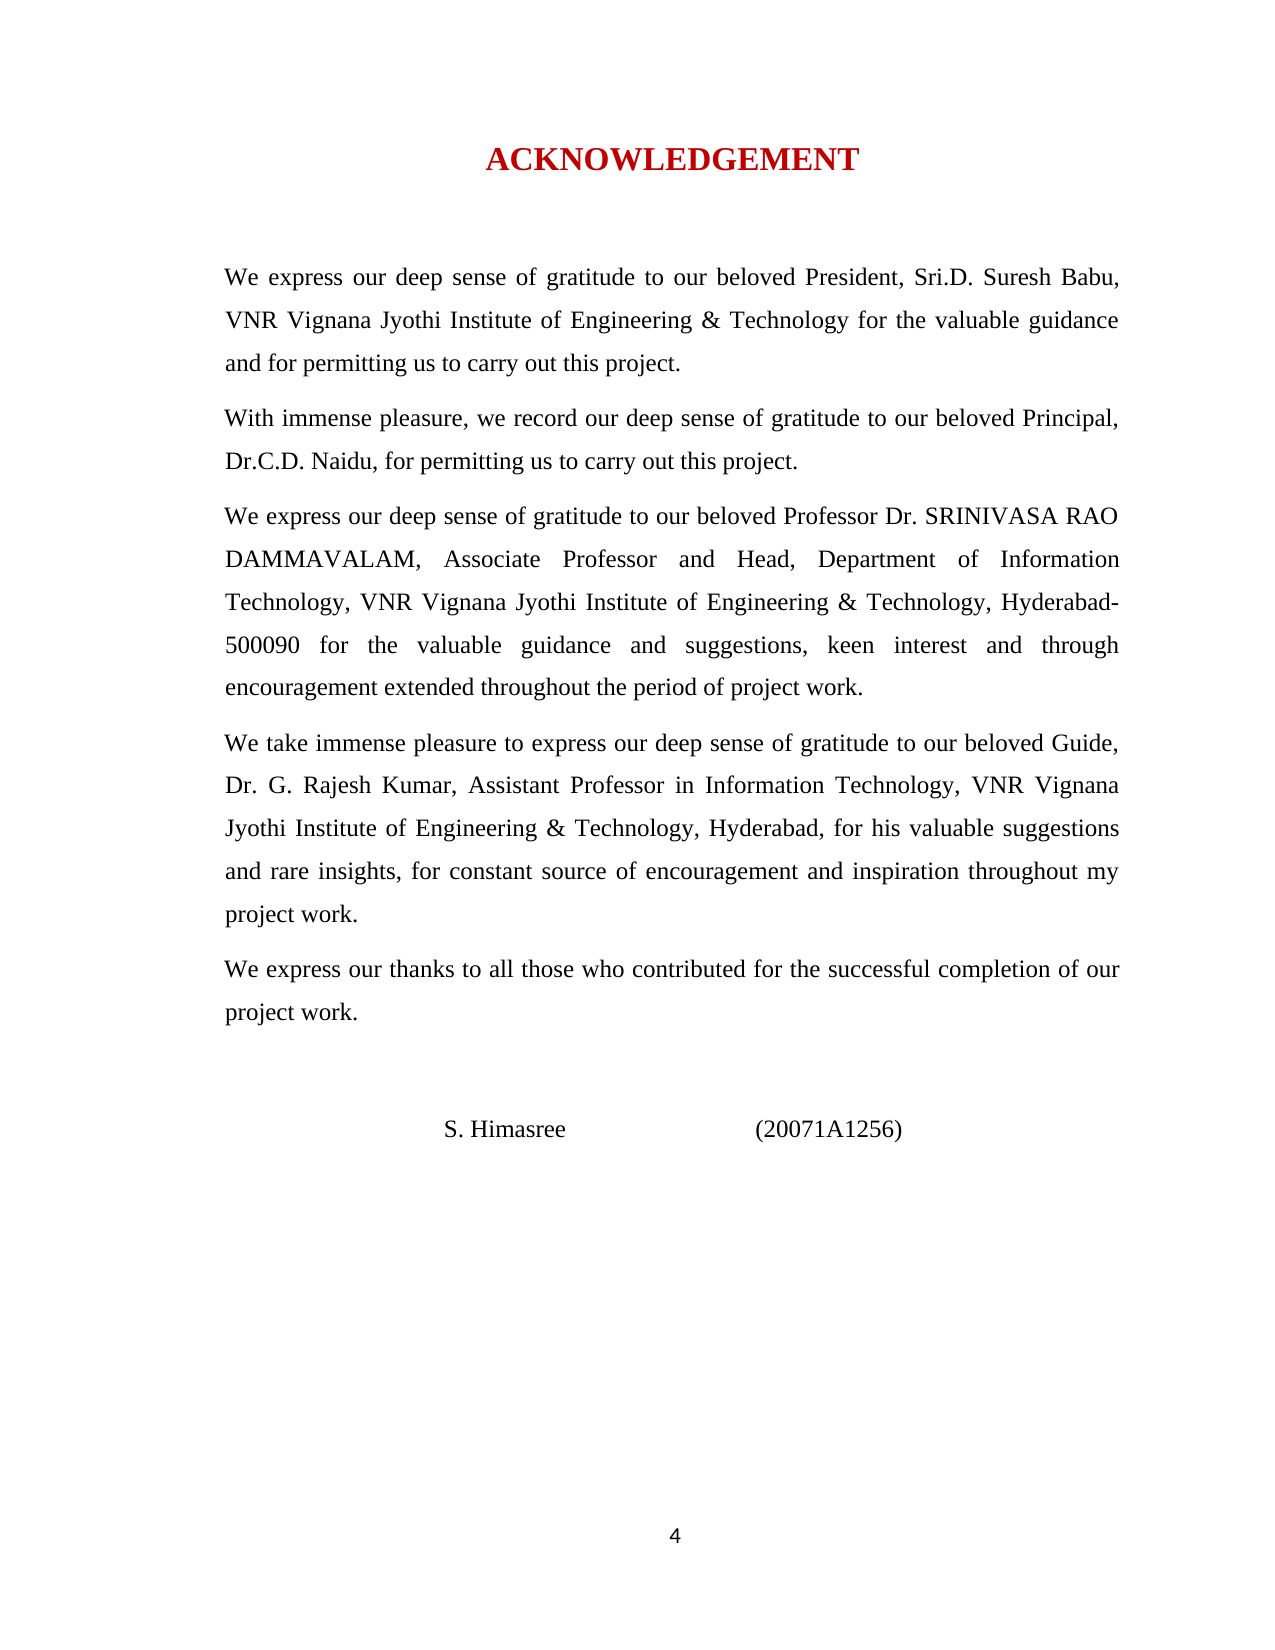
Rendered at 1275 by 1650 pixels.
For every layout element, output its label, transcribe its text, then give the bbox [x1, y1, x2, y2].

text ACKNOWLEDGEMENT [225, 139, 1120, 177]
text We take immense pleasure to express our deep sense of gratitude to our beloved Guide, Dr. G. Rajesh Kumar, Assistant Professor in Information Technology, VNR Vignana Jyothi Institute of Engineering & Technology, Hyderabad, for his valuable suggestions and rare insights, for constant source of encouragement and inspiration throughout my project work. [224, 728, 1120, 928]
text We express our thanks to all those who contributed for the successful completion of our project work. [224, 954, 1120, 1026]
text We express our deep sense of gratitude to our beloved President, Sri.D. Suresh Babu, VNR Vignana Jyothi Institute of Engineering & Technology for the valuable guidance and for permitting us to carry out this project. [224, 262, 1120, 377]
text S. Himasree (20071A1256) [225, 1114, 1120, 1143]
text With immense pleasure, we record our deep sense of gratitude to our beloved Principal, Dr.C.D. Naidu, for permitting us to carry out this project. [224, 403, 1120, 475]
text We express our deep sense of gratitude to our beloved Professor Dr. SRINIVASA RAO DAMMAVALAM, Associate Professor and Head, Department of Information Technology, VNR Vignana Jyothi Institute of Engineering & Technology, Hyderabad-500090 for the valuable guidance and suggestions, keen interest and through encouragement extended throughout the period of project work. [224, 501, 1120, 701]
